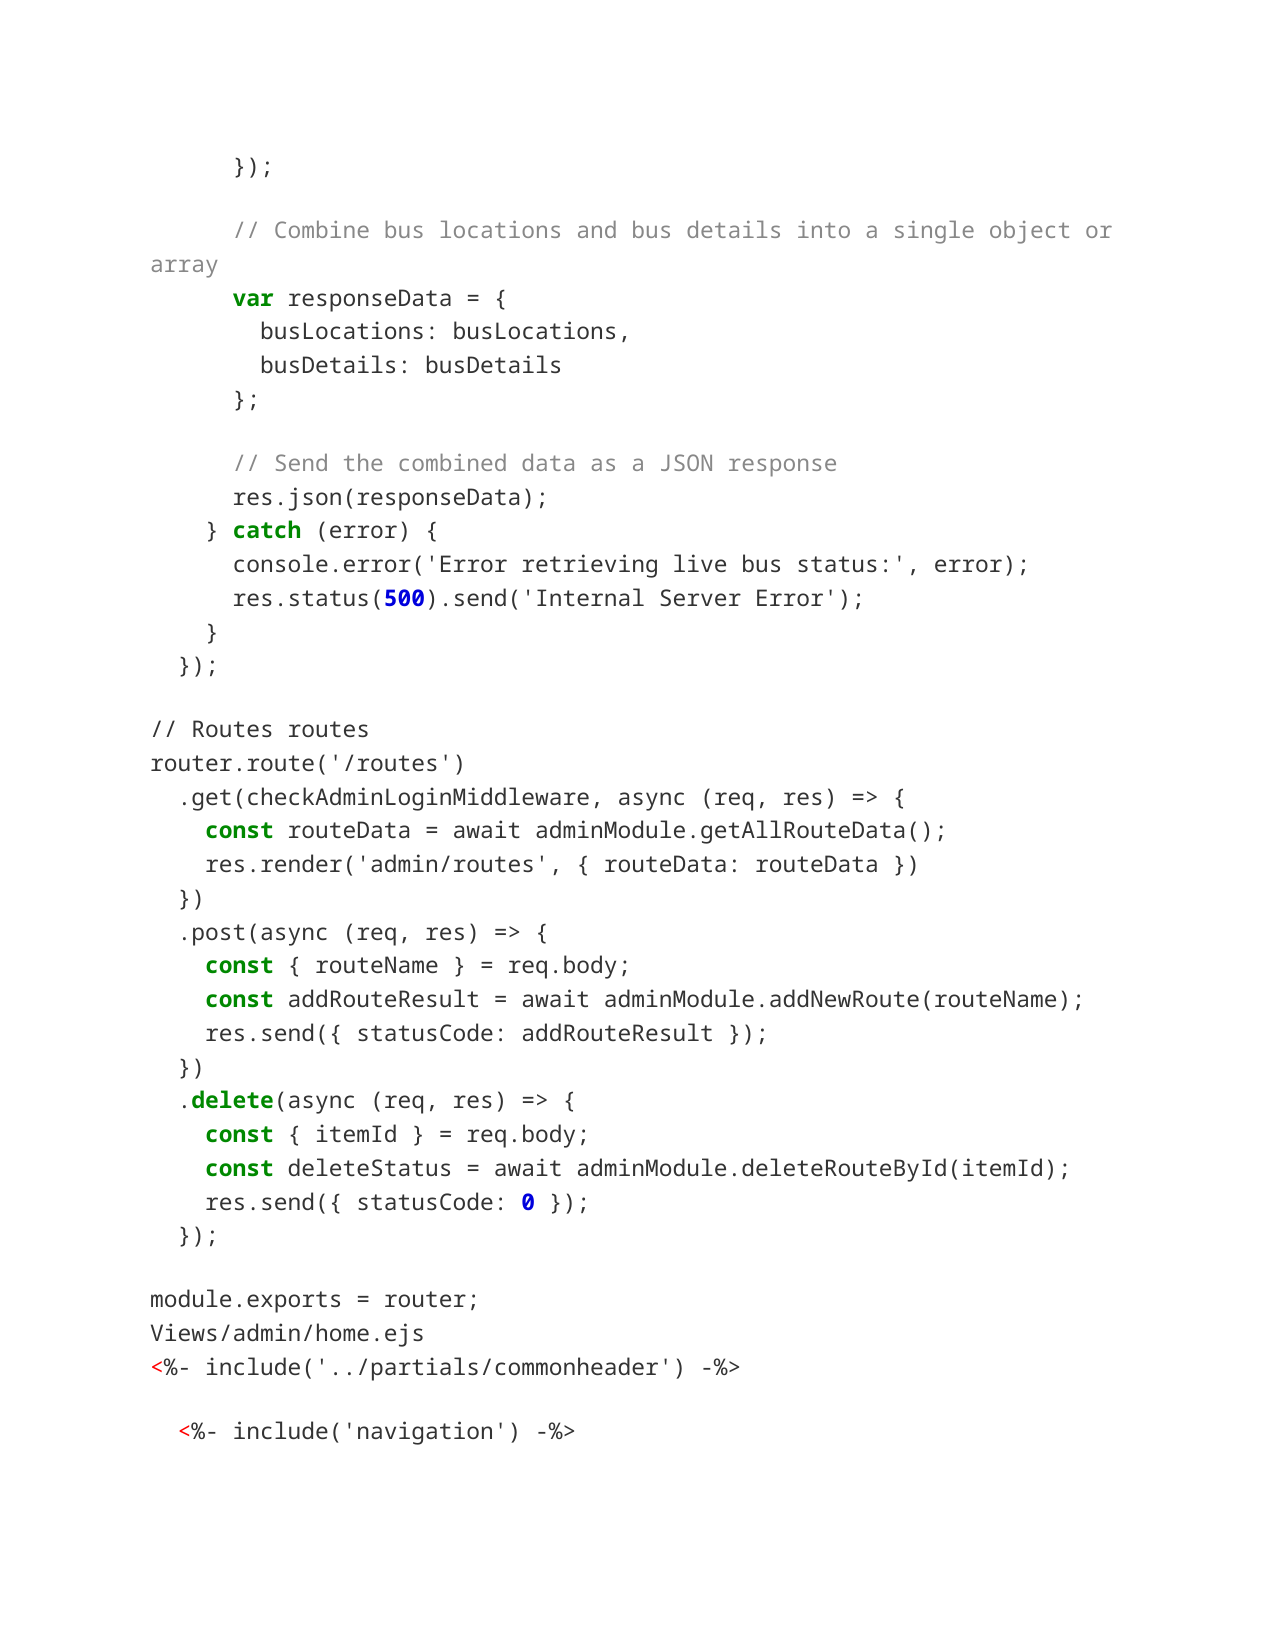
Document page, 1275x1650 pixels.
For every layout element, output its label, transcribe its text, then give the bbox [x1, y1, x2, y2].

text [150, 1351, 1125, 1476]
text Views/admin/home.ejs [150, 1317, 1125, 1348]
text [150, 150, 1125, 1314]
